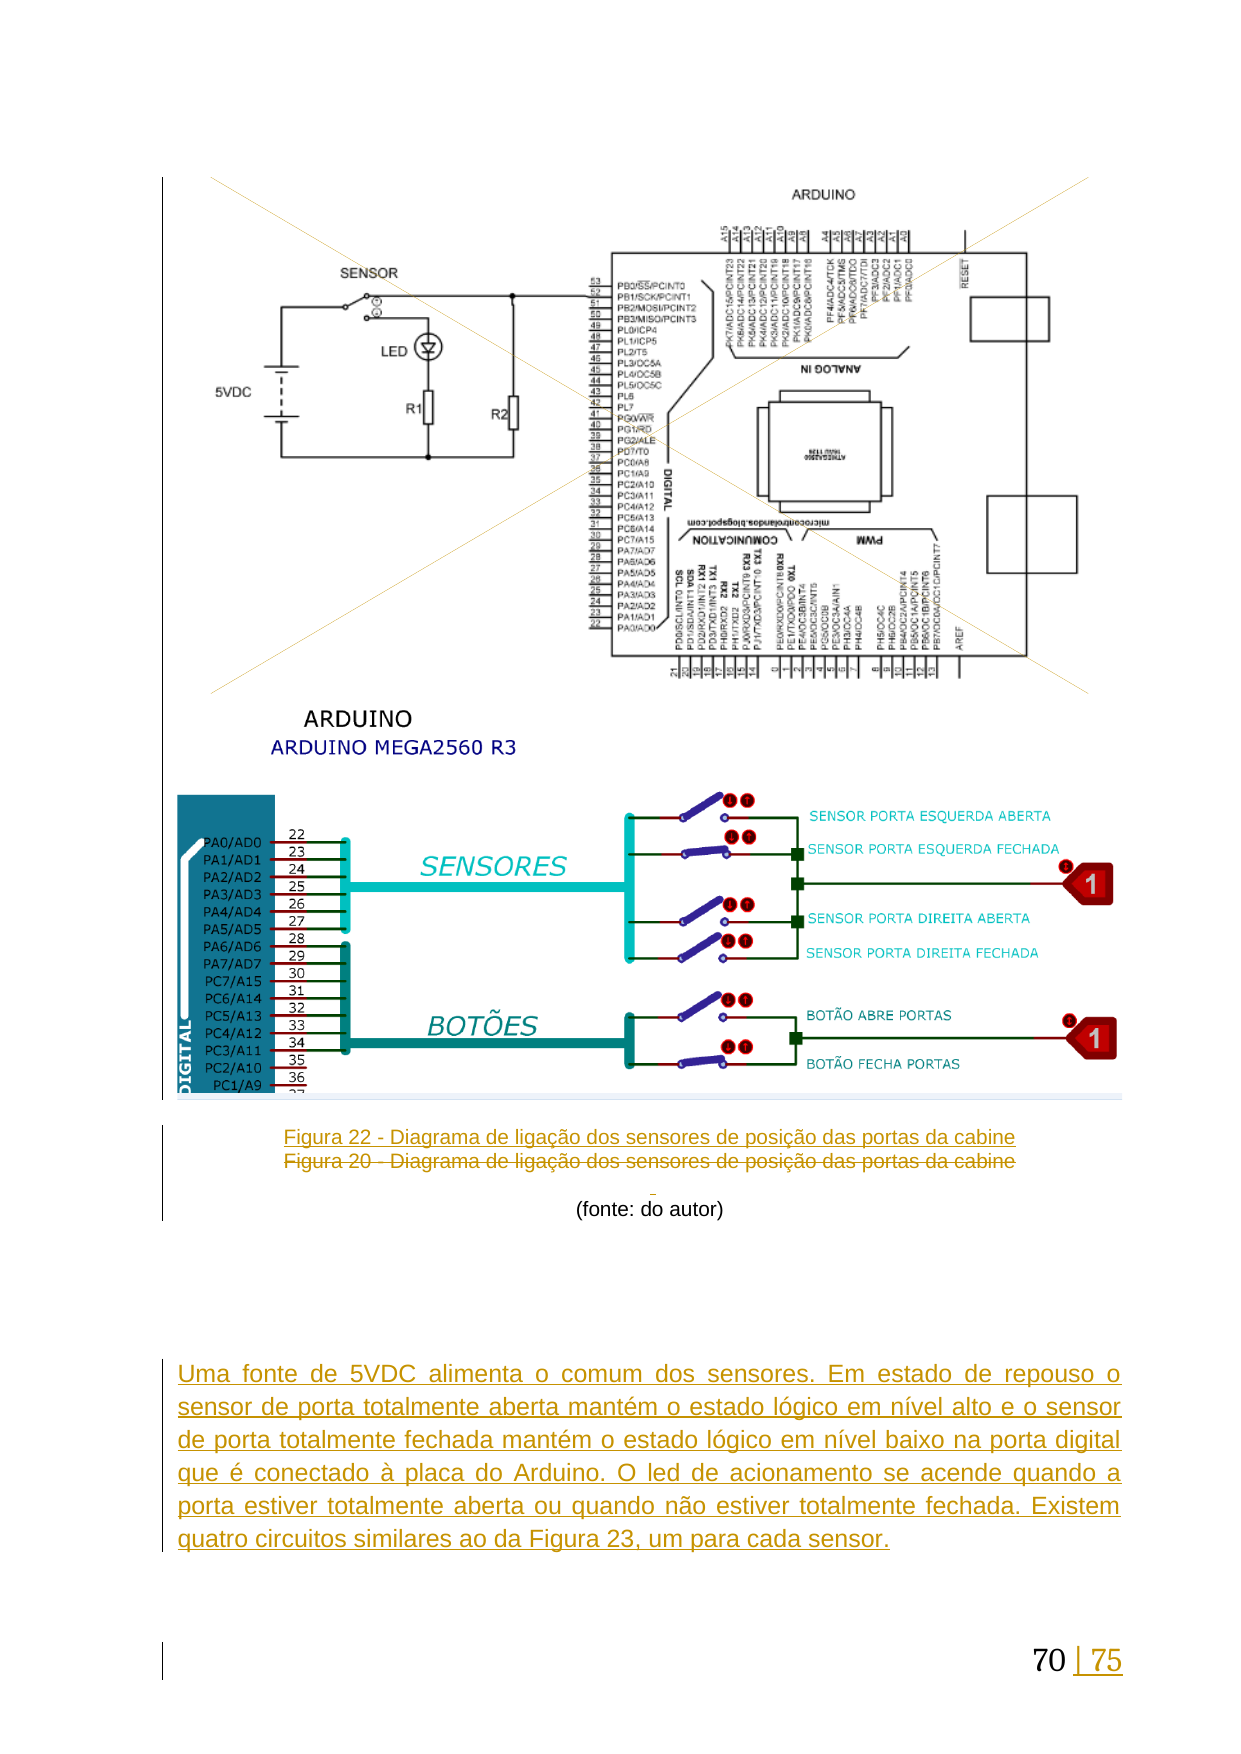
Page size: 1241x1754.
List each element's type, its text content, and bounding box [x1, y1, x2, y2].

picture [651, 178, 1089, 693]
text (fonte: do autor) [177, 1197, 1122, 1221]
picture [210, 178, 648, 693]
picture [213, 177, 1086, 434]
picture [177, 697, 1123, 1100]
picture [213, 436, 1087, 694]
